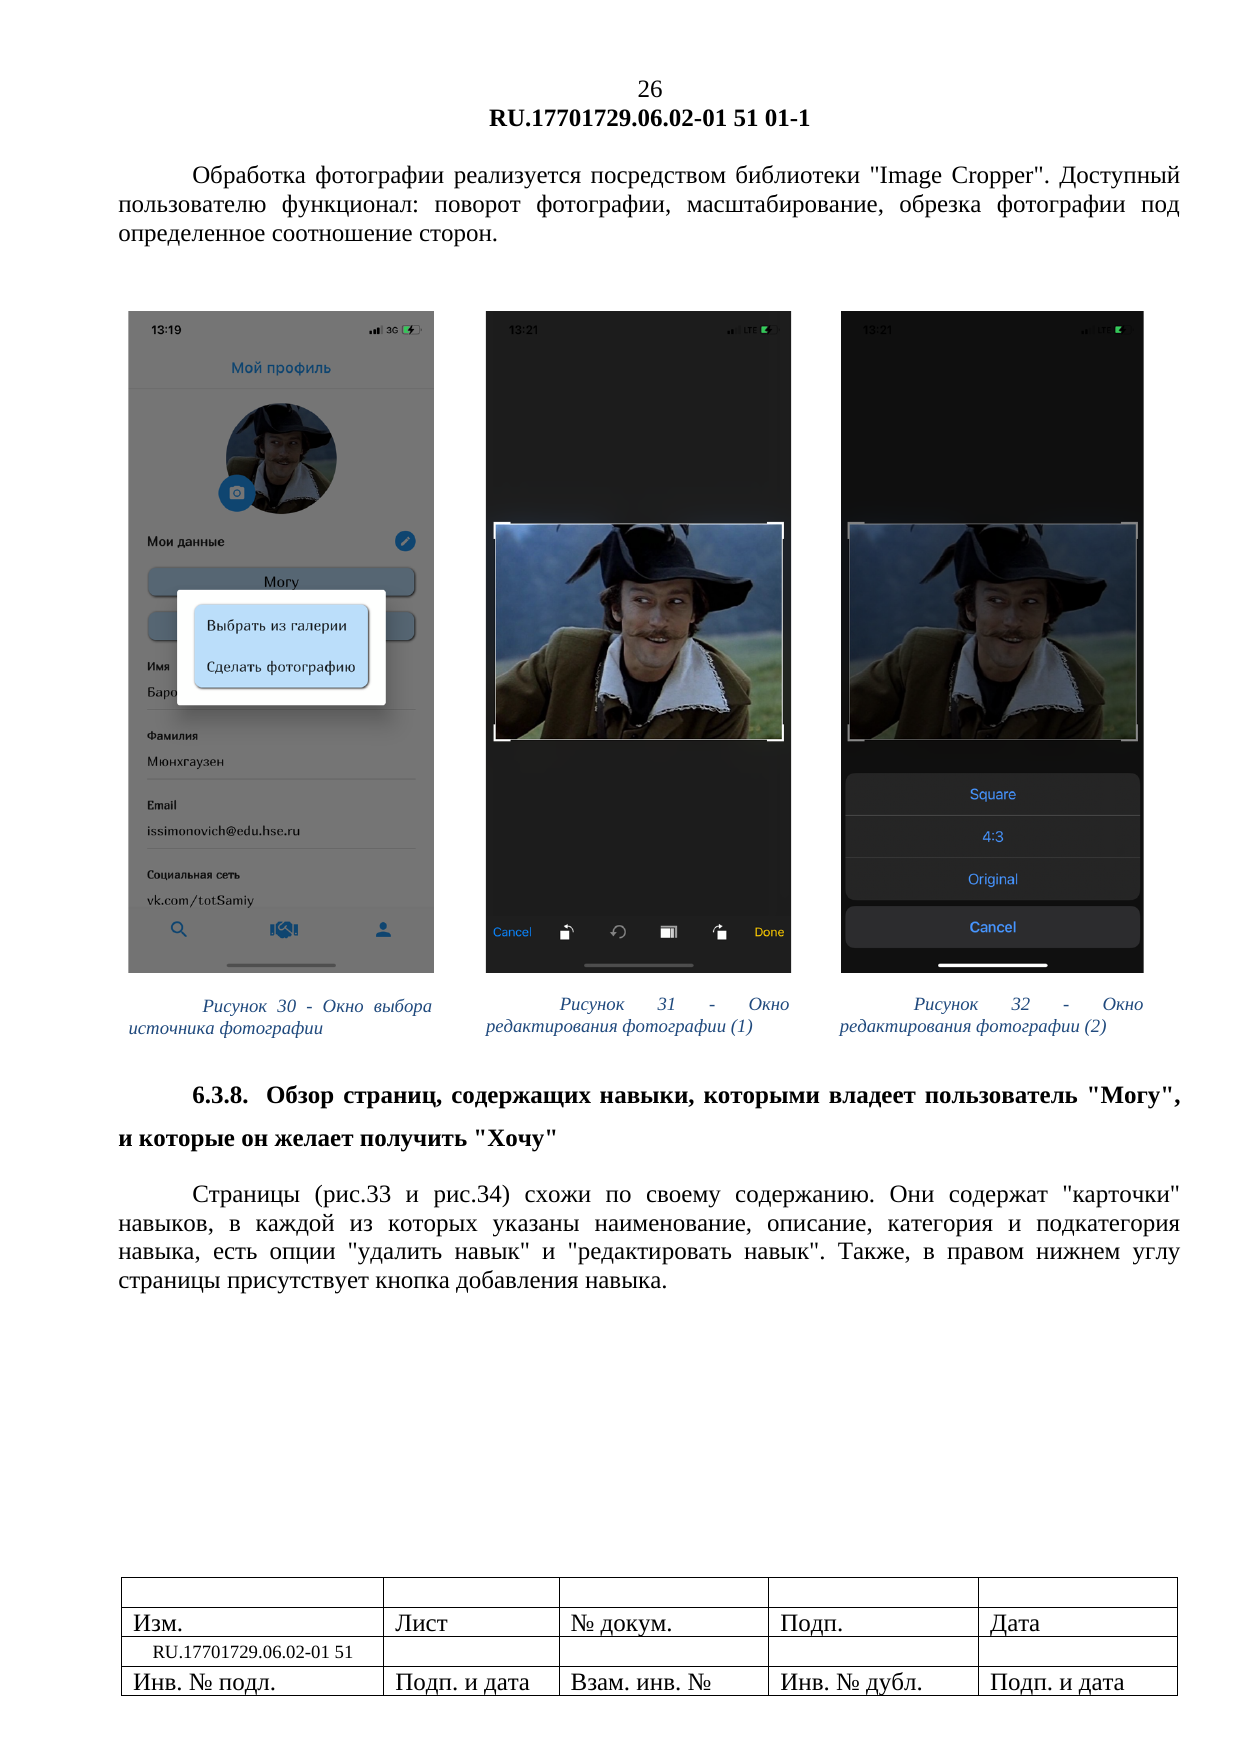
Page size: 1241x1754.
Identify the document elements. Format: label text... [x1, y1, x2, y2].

picture [128, 311, 434, 973]
picture [485, 311, 792, 973]
text Обработка фотографии реализуется посредством библиотеки "Image Cropper". Доступный пользователю функционал: поворот фотографии, масштабирование, обрезка фотографии под определенное соотношение сторон. [118, 160, 1181, 246]
picture [839, 311, 1144, 970]
text Страницы (рис.33 и рис.34) схожи по своему содержанию. Они содержат "карточки" навыков, в каждой из которых указаны наименование, описание, категория и подкатегория навыка, есть опции "удалить навык" и "редактировать навык". Также, в правом нижнем углу страницы присутствует кнопка добавления навыка. [118, 1179, 1181, 1294]
text Обзор страниц, содержащих навыки, которыми владеет пользователь "Могу", и которые он желает получить "Хочу" [118, 1080, 1181, 1152]
